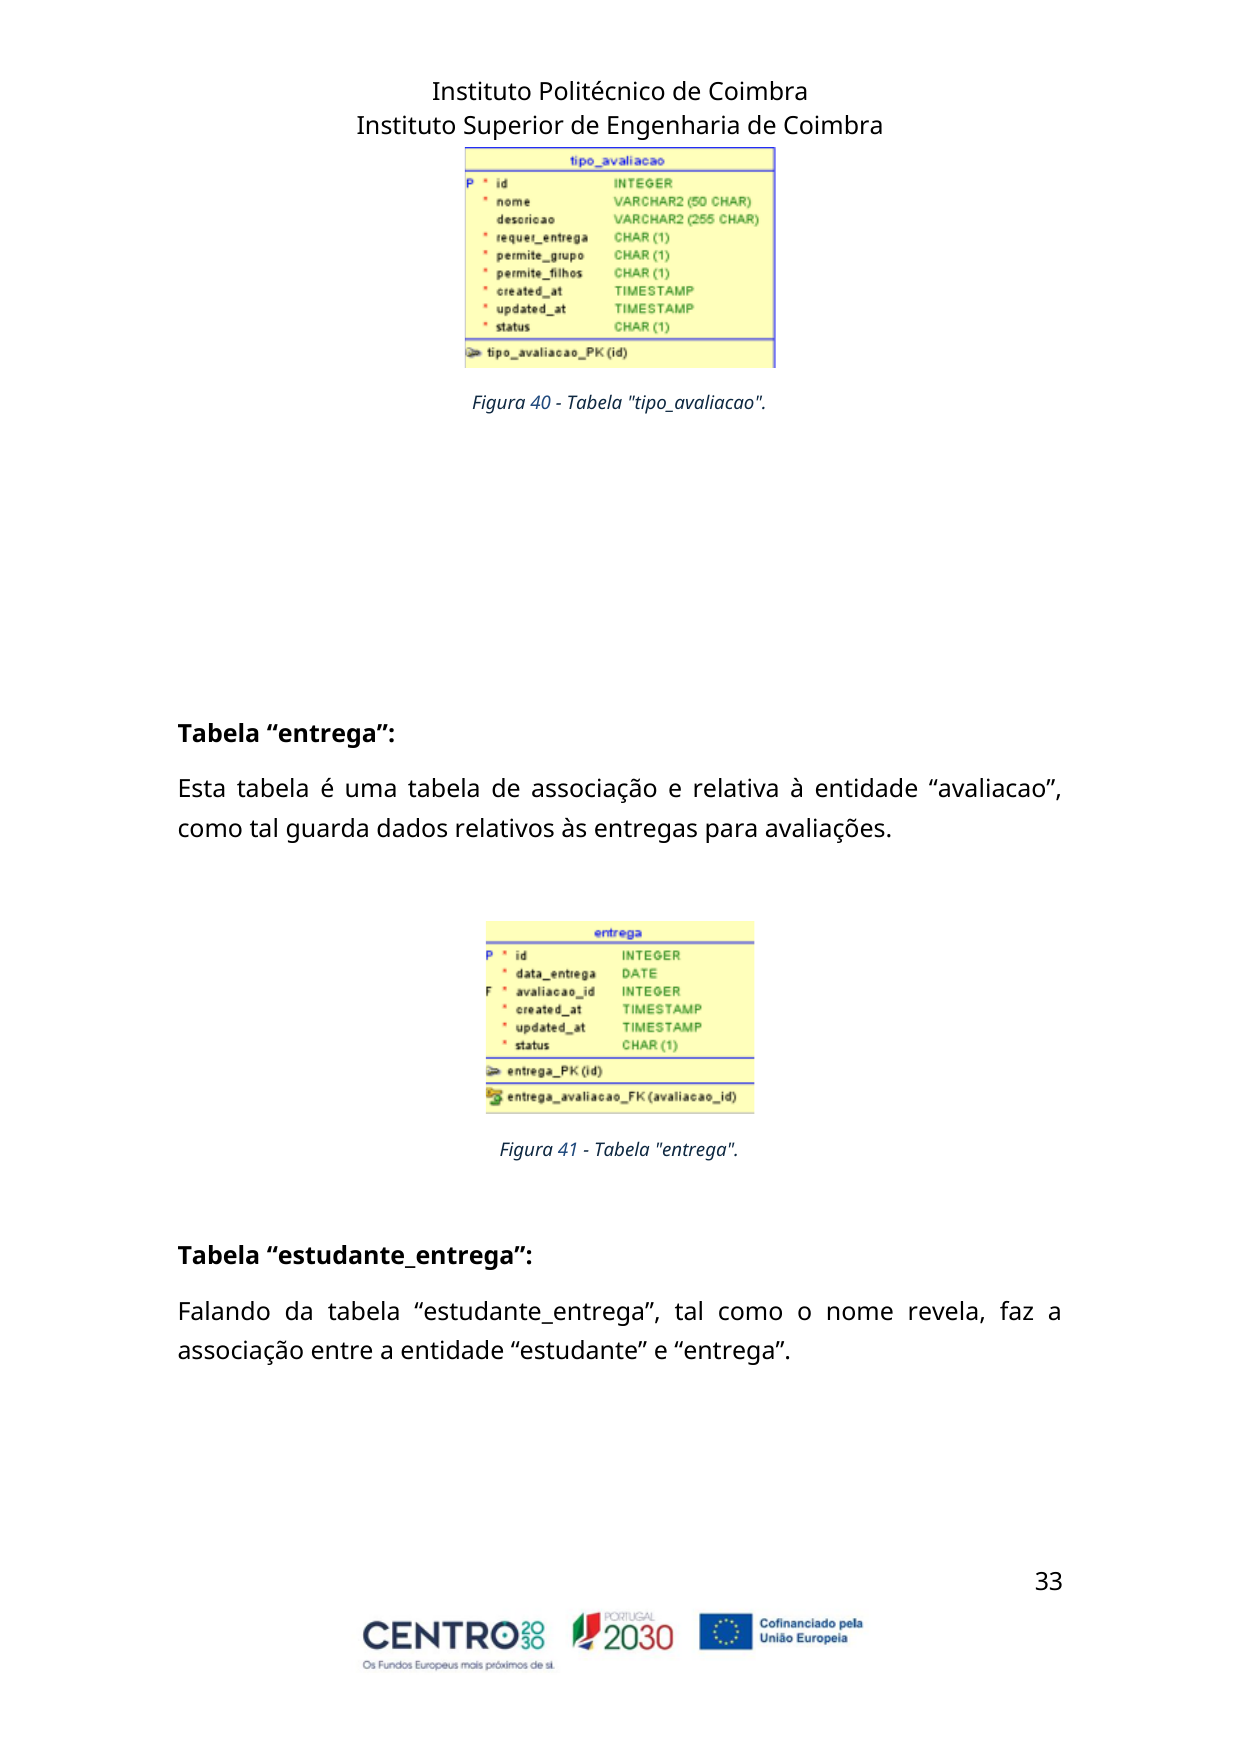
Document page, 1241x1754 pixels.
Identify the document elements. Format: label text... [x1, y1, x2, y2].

picture [349, 1597, 891, 1681]
text Tabela “estudante_entrega”: [177, 1238, 1063, 1272]
text Esta tabela é uma tabela de associação e relativa à entidade “avaliacao”, como tal guarda dados relativos às entregas para avaliações. [177, 771, 1063, 844]
picture [464, 147, 776, 368]
text Tabela “entrega”: [177, 715, 1063, 749]
text Falando da tabela “estudante_entrega”, tal como o nome revela, faz a associação entre a entidade “estudante” e “entrega”. [177, 1294, 1063, 1367]
picture [485, 921, 755, 1114]
